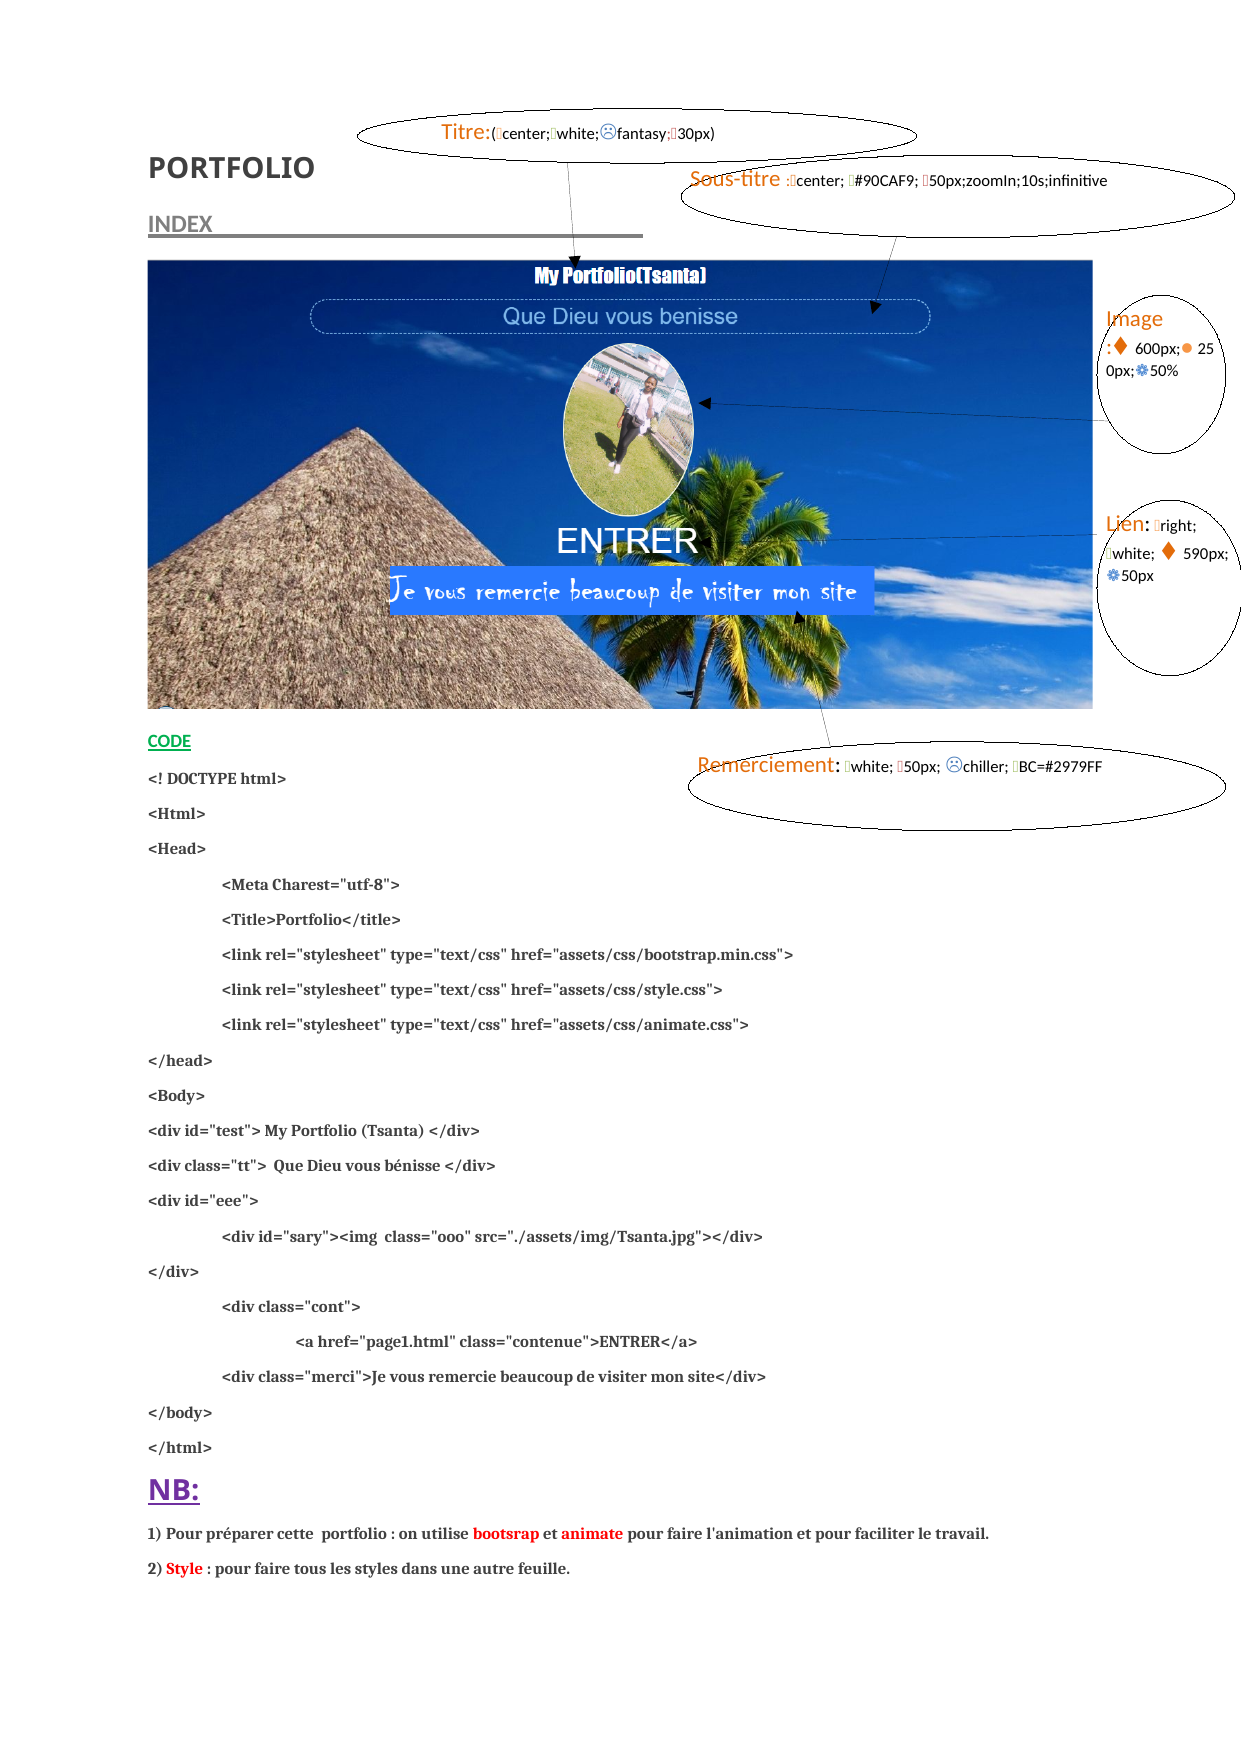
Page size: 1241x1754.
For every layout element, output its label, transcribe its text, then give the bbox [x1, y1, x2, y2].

text CODE [827, 729, 1093, 747]
text <div id="eee"> [148, 1195, 1093, 1210]
text <Meta Charest="utf-8"> [148, 878, 1093, 893]
text <Html> [148, 808, 787, 822]
text 2) Style : pour faire tous les styles dans une autre feuille. [148, 1563, 1093, 1577]
text <! DOCTYPE html> [148, 773, 699, 787]
text <a href="page1.html" class="contenue">ENTRER</a> [221, 1336, 1093, 1351]
text PORTFOLIO [148, 148, 569, 187]
text <Body> [148, 1090, 1093, 1104]
text <div class="cont"> [148, 1301, 1093, 1315]
text <Title>Portfolio</title> [148, 914, 1093, 928]
text INDEX [148, 208, 572, 234]
text CODE [148, 729, 830, 752]
text <div id="sary"><img class="ooo" src="./assets/img/Tsanta.jpg"></div> [148, 1231, 1093, 1245]
text <Head> [148, 843, 1093, 858]
picture [147, 259, 1093, 709]
text <link rel="stylesheet" type="text/css" href="assets/css/animate.css"> [148, 1019, 1093, 1034]
text </body> [148, 1407, 1093, 1421]
text </html> [148, 1442, 1093, 1456]
text <link rel="stylesheet" type="text/css" href="assets/css/bootstrap.min.css"> [148, 949, 1093, 963]
text <div id="test"> My Portfolio (Tsanta) </div> [148, 1125, 1093, 1139]
text NB: [148, 1477, 1093, 1507]
text INDEX [572, 208, 896, 239]
text <div class="tt"> Que Dieu vous bénisse </div> [280, 1160, 1093, 1174]
text 1) Pour préparer cette portfolio : on utilise bootsrap et animate pour faire l'animation et pour faciliter le travail. [148, 1528, 1093, 1542]
text PORTFOLIO [568, 148, 1093, 187]
text <link rel="stylesheet" type="text/css" href="assets/css/style.css"> [148, 984, 1093, 998]
text </div> [148, 1266, 1093, 1280]
text </head> [148, 1054, 1093, 1069]
text <div class="merci">Je vous remercie beaucoup de visiter mon site</div> [372, 1371, 1093, 1386]
